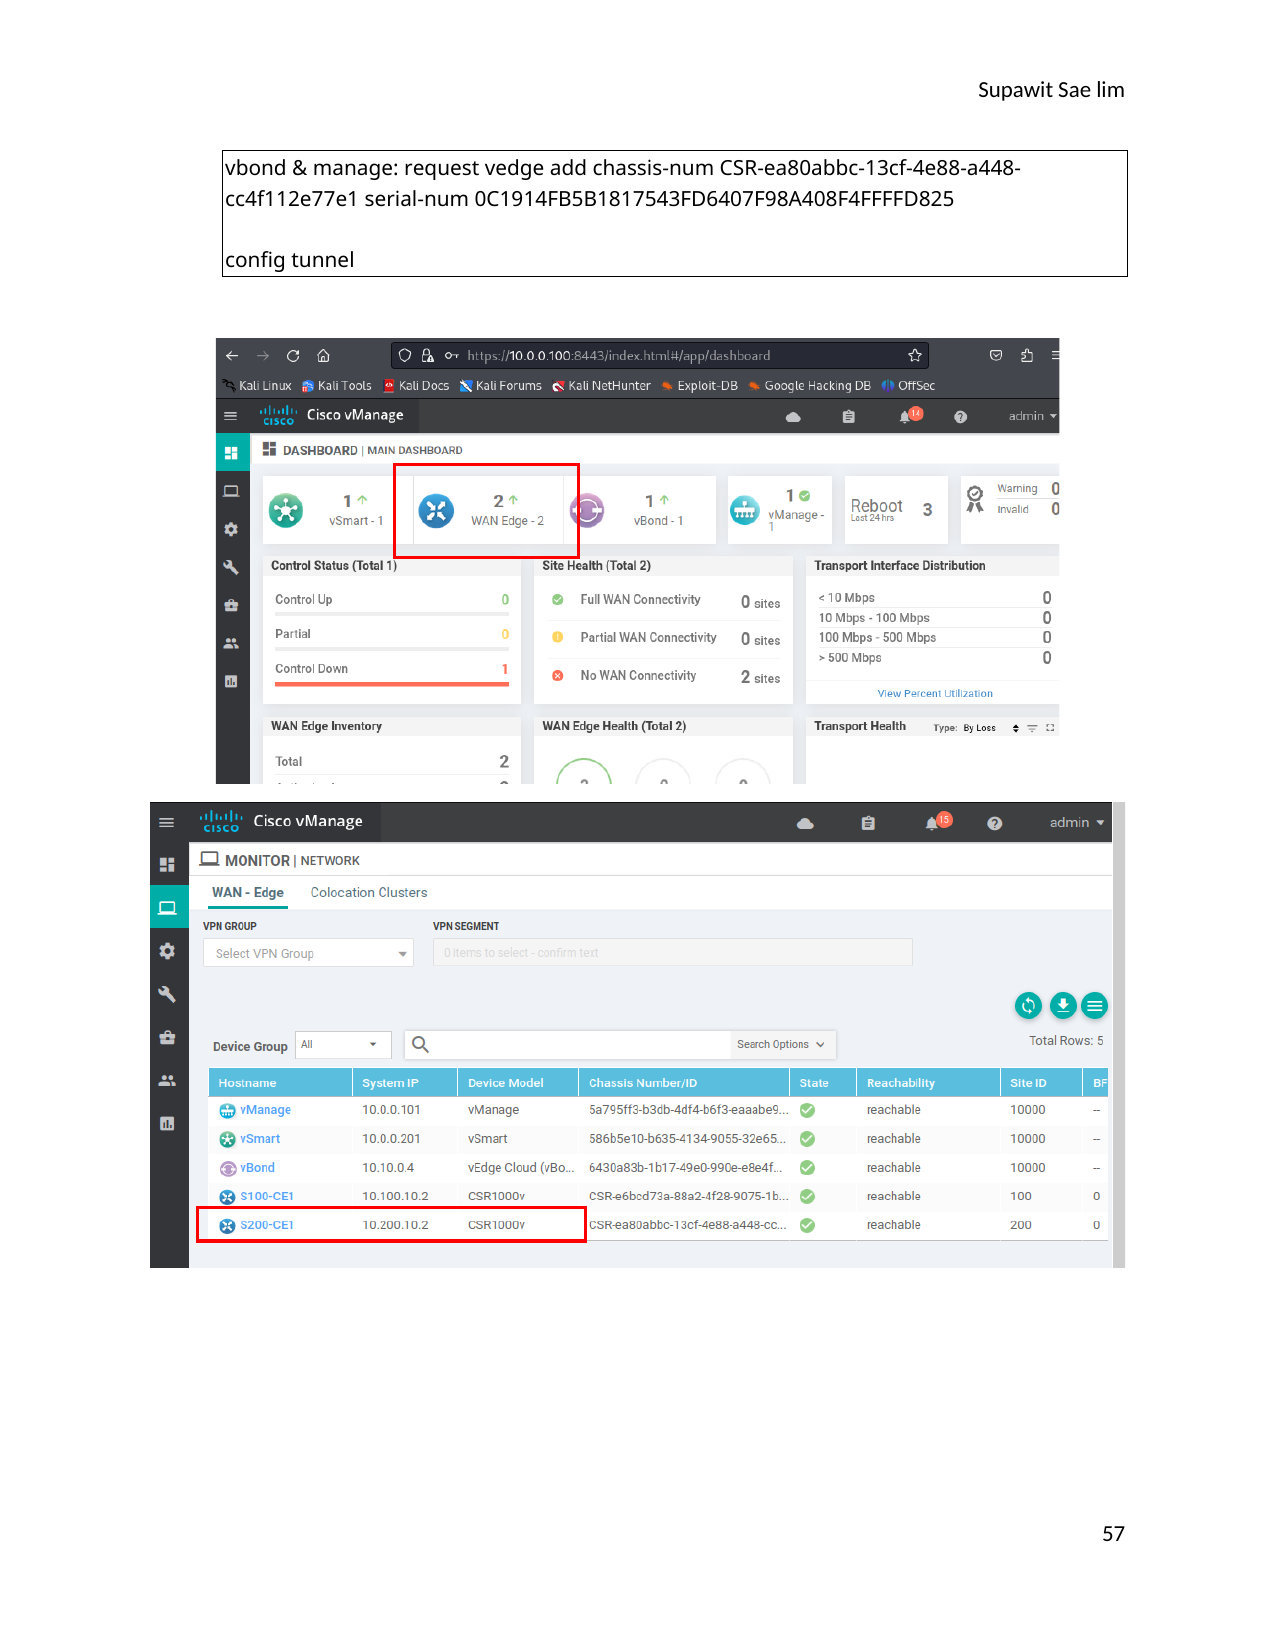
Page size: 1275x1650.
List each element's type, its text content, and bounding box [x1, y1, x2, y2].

text config tunnel [223, 242, 1127, 276]
picture [150, 802, 1125, 1268]
picture [215, 338, 1060, 784]
text vbond & manage: request vedge add chassis-num CSR-ea80abbc-13cf-4e88-a448-cc4f112e77e1 serial-num 0C1914FB5B1817543FD6407F98A408F4FFFFD825 [223, 151, 1127, 212]
